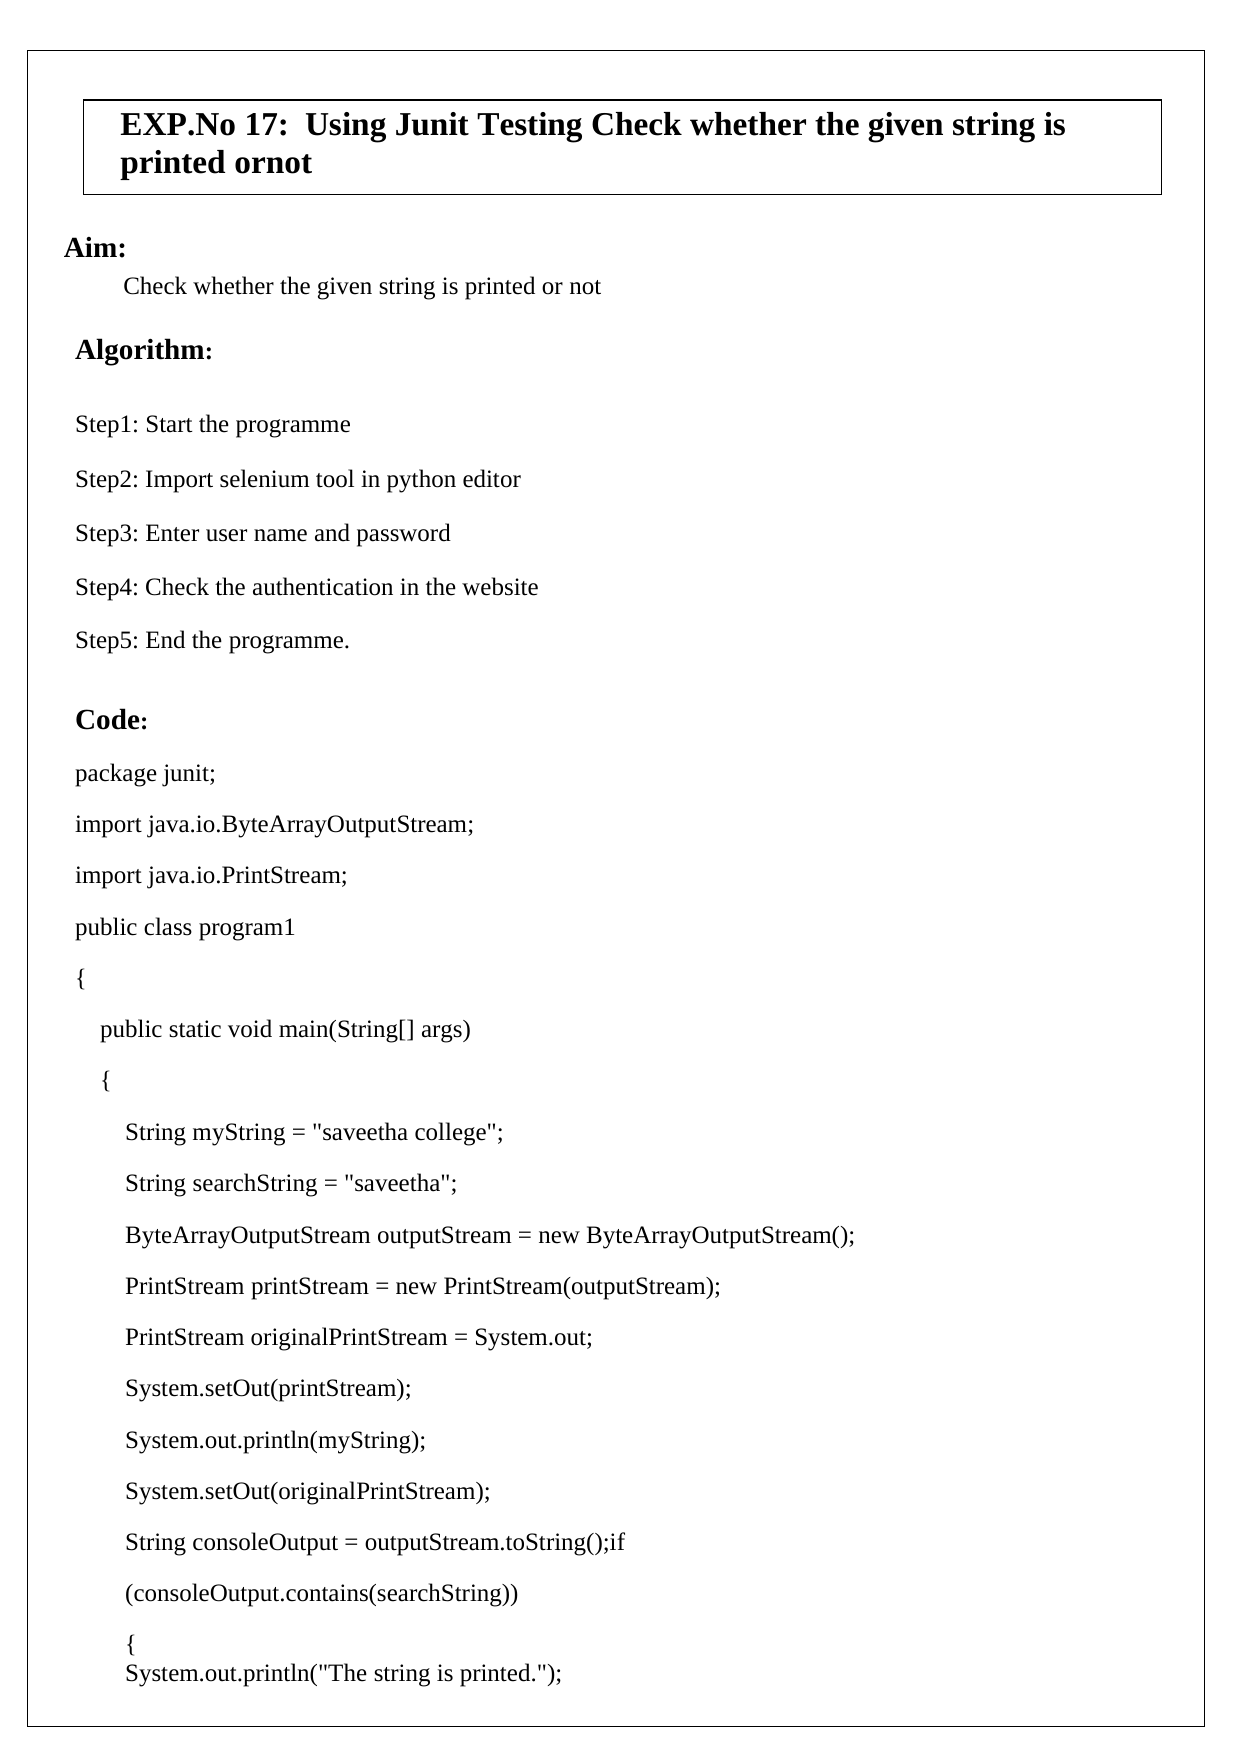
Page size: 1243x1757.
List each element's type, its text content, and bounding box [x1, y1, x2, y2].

text public static void main(String[] args) [100, 1014, 1204, 1043]
text PrintStream originalPrintStream = System.out; System.setOut(printStream); System.out.println(myString); System.setOut(originalPrintStream); [125, 1322, 595, 1504]
text import java.io.ByteArrayOutputStream; import java.io.PrintStream; [75, 809, 476, 889]
text public class program1 [75, 912, 1204, 940]
text Step1: Start the programme [75, 409, 1204, 438]
subtitle Aim: [64, 230, 1204, 264]
text package junit; [75, 758, 1204, 786]
text ByteArrayOutputStream outputStream = new ByteArrayOutputStream(); PrintStream printStream = new PrintStream(outputStream); [125, 1220, 858, 1299]
text Check whether the given string is printed or not [123, 271, 1204, 300]
text String myString = "saveetha college"; String searchString = "saveetha"; [125, 1117, 506, 1197]
subtitle Algorithm: [75, 332, 1204, 366]
subtitle Code: [75, 702, 1204, 735]
text System.out.println("The string is printed."); [125, 1658, 1204, 1687]
text String consoleOutput = outputStream.toString();if (consoleOutput.contains(searchString)) [125, 1527, 627, 1607]
text Step4: Check the authentication in the website Step5: End the programme. [75, 572, 541, 654]
text { [75, 963, 1204, 992]
text Step2: Import selenium tool in python editor Step3: Enter user name and password [75, 464, 523, 547]
text { [100, 1066, 1204, 1094]
text { [125, 1629, 1204, 1658]
